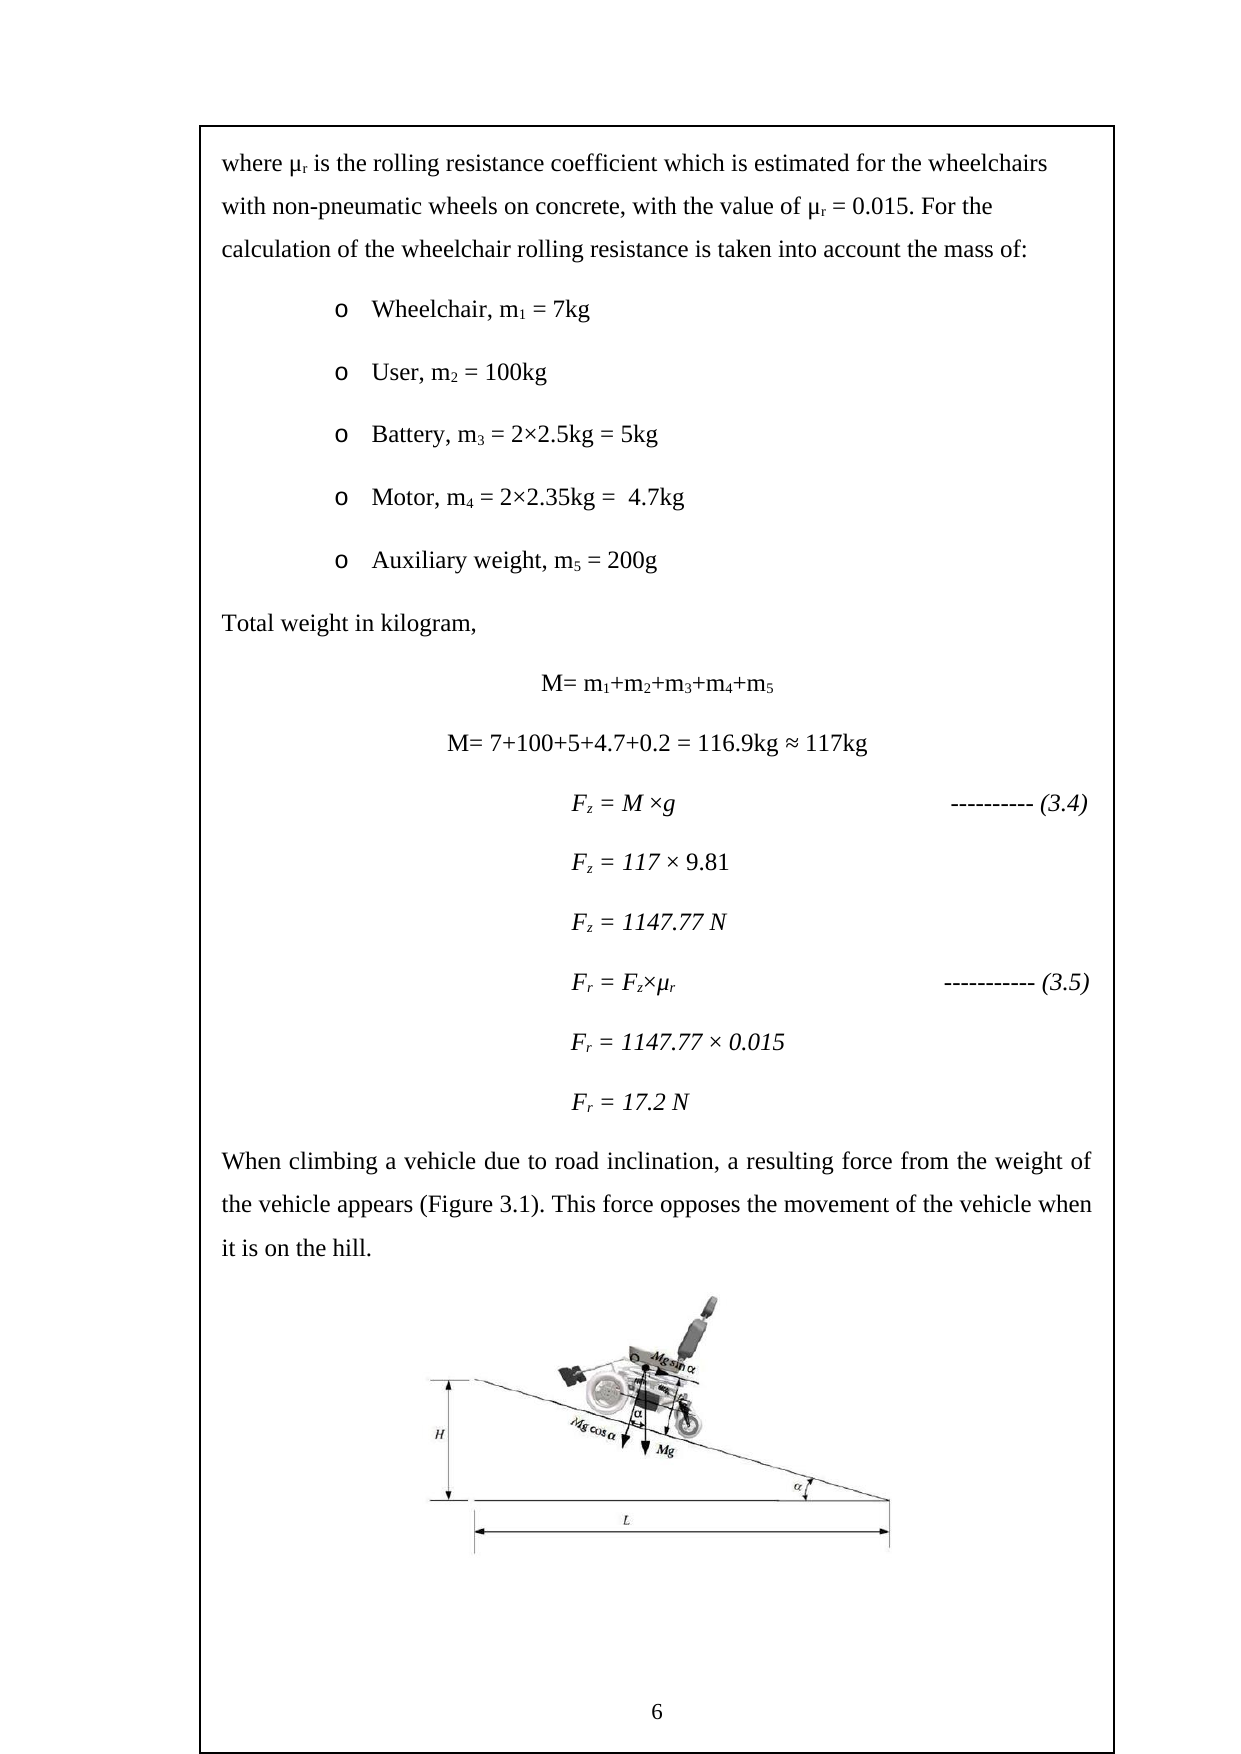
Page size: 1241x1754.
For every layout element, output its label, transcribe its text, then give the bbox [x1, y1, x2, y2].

picture [422, 1292, 892, 1558]
list Wheelchair, m1 = 7kg [334, 294, 1092, 324]
text M= 7+100+5+4.7+0.2 = 116.9kg ≈ 117kg [221, 728, 1092, 757]
text When climbing a vehicle due to road inclination, a resulting force from the weight of the vehicle appears (Figure 3.1). This force opposes the movement of the vehicle when it is on the hill. [221, 1146, 1092, 1261]
list User, m2 = 100kg [334, 357, 1092, 387]
text Fr = Fz×μr ----------- (3.5) [221, 967, 1092, 996]
text Fz = M ×g ---------- (3.4) [221, 788, 1092, 816]
text M= m1+m2+m3+m4+m5 [221, 668, 1092, 697]
text Fz = 1147.77 N [221, 907, 1092, 936]
list Motor, m4 = 2×2.35kg = 4.7kg [334, 482, 1092, 513]
text Fr = 17.2 N [221, 1087, 1092, 1115]
list Auxiliary weight, m5 = 200g [334, 545, 1092, 576]
text where μr is the rolling resistance coefficient which is estimated for the wheelchairs with non-pneumatic wheels on concrete, with the value of μr = 0.015. For the calculation of the wheelchair rolling resistance is taken into account the mass of: [221, 148, 1092, 263]
list Battery, m3 = 2×2.5kg = 5kg [334, 419, 1092, 450]
text Total weight in kilogram, [221, 608, 1092, 637]
text Fz = 117 × 9.81 [221, 847, 1092, 876]
text Fr = 1147.77 × 0.015 [221, 1027, 1092, 1056]
